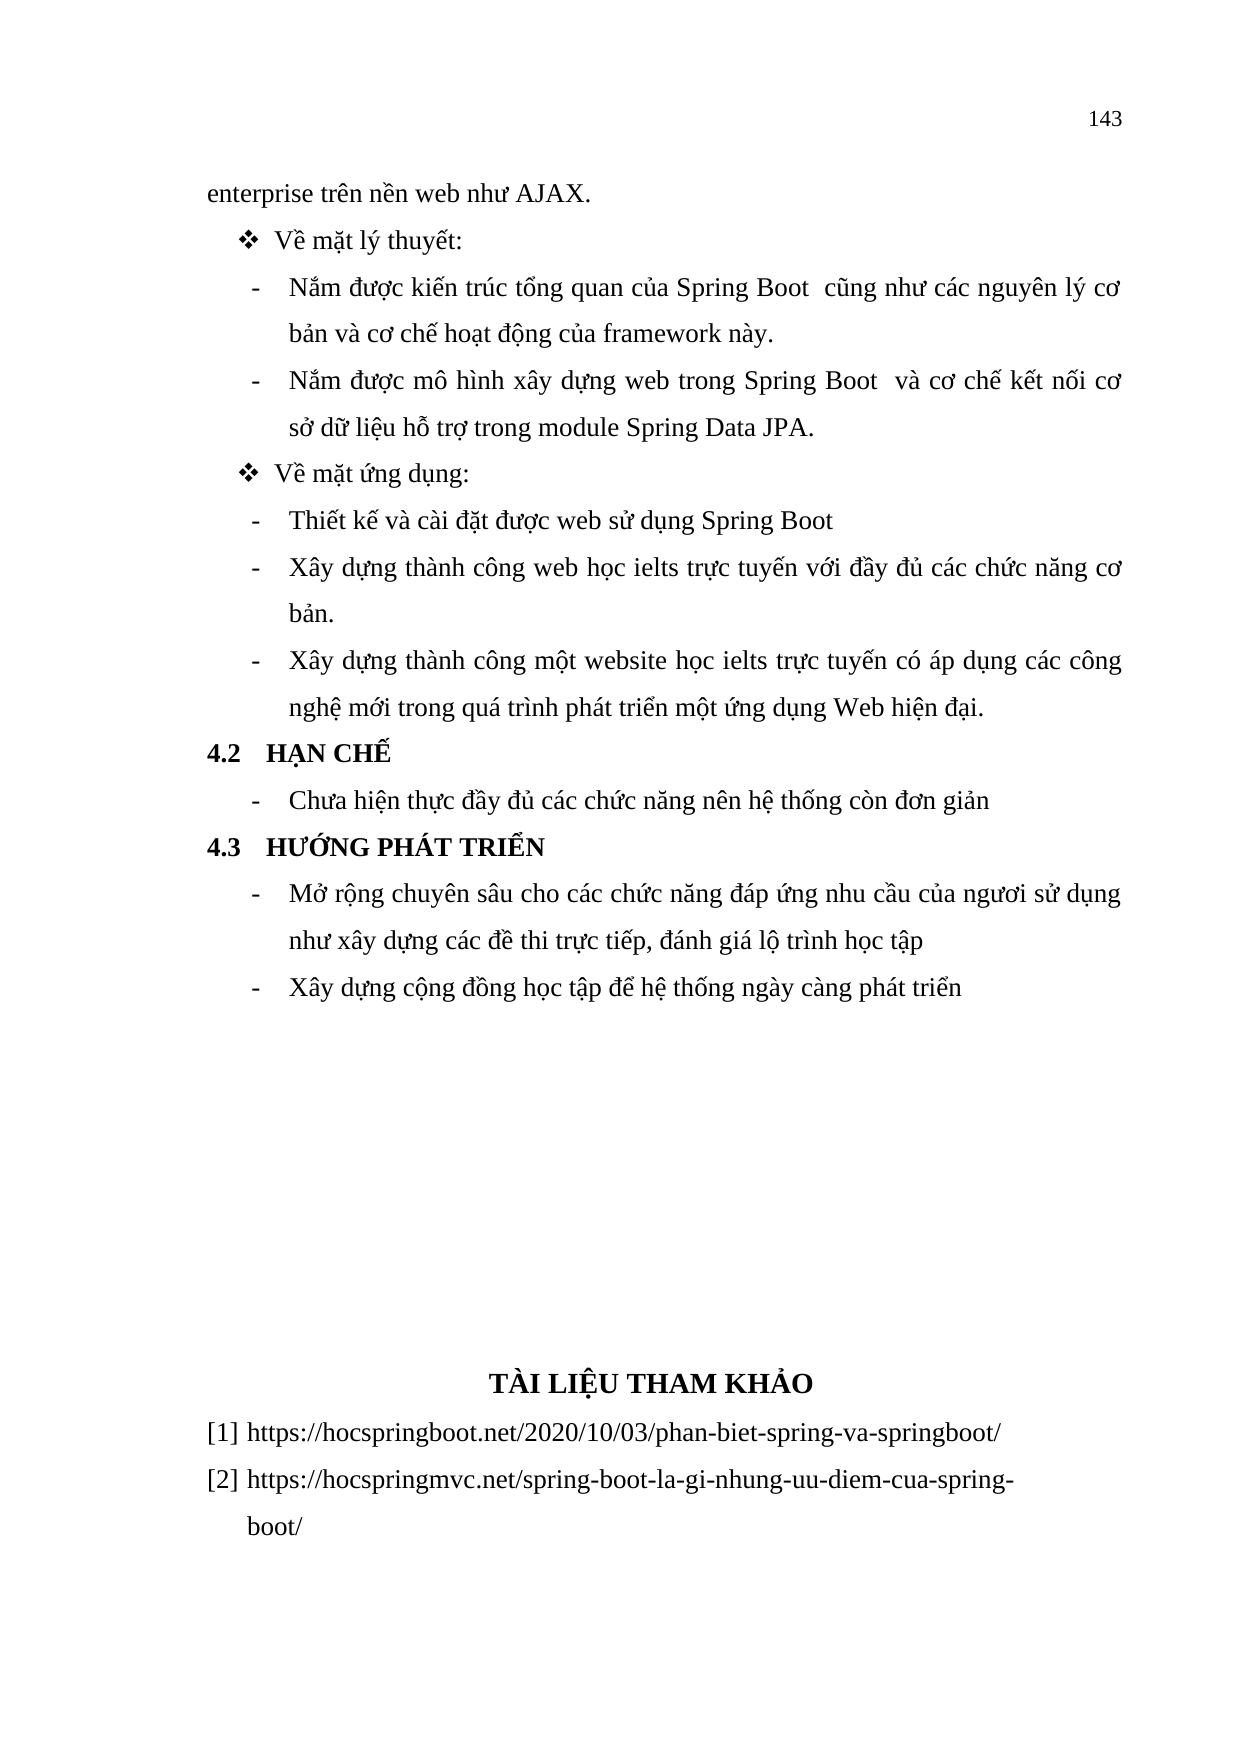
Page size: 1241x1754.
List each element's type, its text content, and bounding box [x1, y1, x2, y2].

list Về mặt lý thuyết: [236, 224, 1122, 255]
subtitle TÀI LIỆU THAM KHẢO [349, 1366, 953, 1399]
list https://hocspringmvc.net/spring-boot-la-gi-nhung-uu-diem-cua-spring-boot/ [207, 1463, 1062, 1541]
list Mở rộng chuyên sâu cho các chức năng đáp ứng nhu cầu của ngươi sử dụng như xây dựng các đề thi trực tiếp, đánh giá lộ trình học tập [251, 878, 1122, 955]
list https://hocspringboot.net/2020/10/03/phan-biet-spring-va-springboot/ [207, 1416, 1062, 1447]
list Nắm được kiến trúc tổng quan của Spring Boot cũng như các nguyên lý cơ bản và cơ chế hoạt động của framework này. [251, 271, 1122, 348]
list Xây dựng thành công web học ielts trực tuyến với đầy đủ các chức năng cơ bản. [251, 551, 1122, 629]
list Xây dựng thành công một website học ielts trực tuyến có áp dụng các công nghệ mới trong quá trình phát triển một ứng dụng Web hiện đại. [251, 644, 1122, 722]
list Nắm được mô hình xây dựng web trong Spring Boot và cơ chế kết nối cơ sở dữ liệu hỗ trợ trong module Spring Data JPA. [251, 364, 1122, 442]
list Về mặt ứng dụng: [236, 457, 1122, 489]
list Chưa hiện thực đầy đủ các chức năng nên hệ thống còn đơn giản [251, 784, 1122, 815]
list Thiết kế và cài đặt được web sử dụng Spring Boot [251, 504, 1122, 535]
subtitle HẠN CHẾ [207, 738, 1122, 769]
list Xây dựng cộng đồng học tập để hệ thống ngày càng phát triển [251, 971, 1122, 1002]
subtitle HƯỚNG PHÁT TRIỂN [207, 831, 1122, 862]
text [207, 177, 1122, 208]
